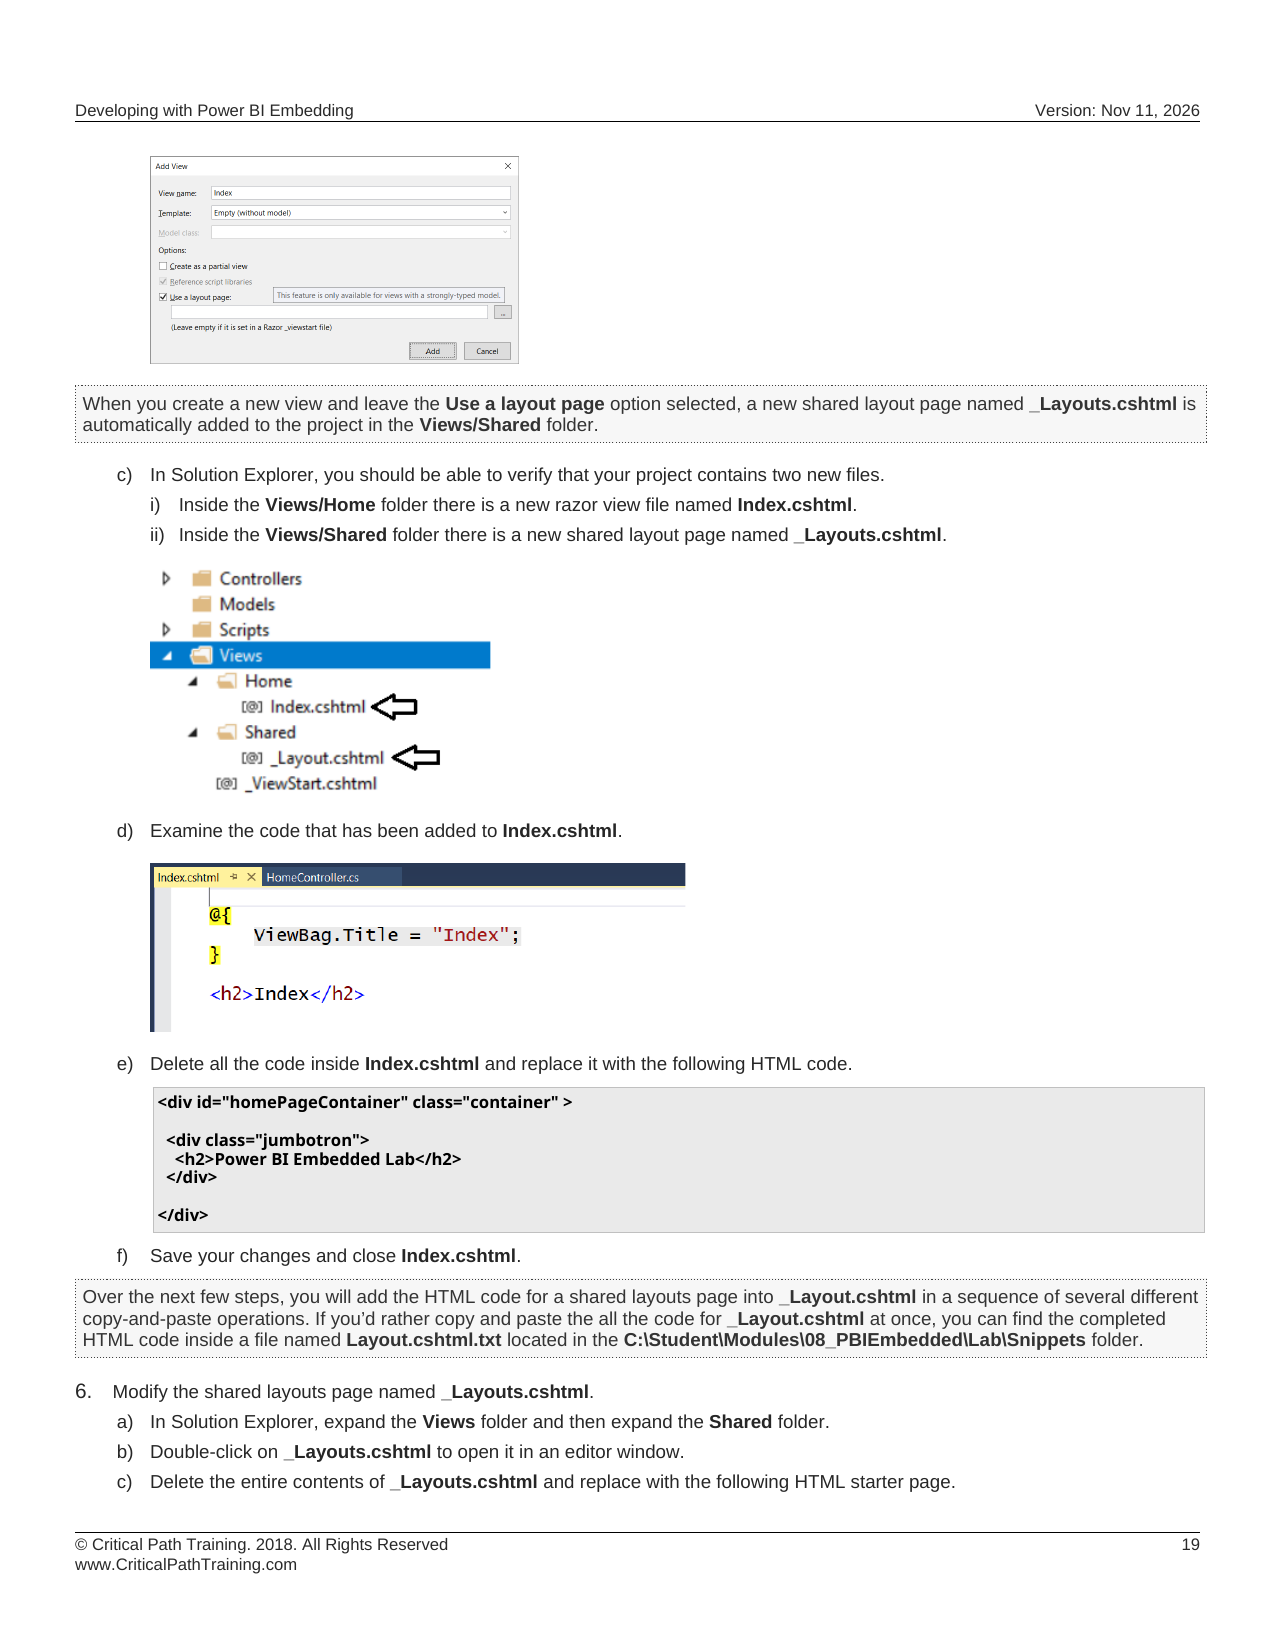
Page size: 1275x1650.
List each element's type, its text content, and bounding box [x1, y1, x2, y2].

text In Solution Explorer, you should be able to verify that your project contains two new files. [117, 464, 1200, 485]
text Inside the Views/Shared folder there is a new shared layout page named _Layouts.cshtml. [150, 523, 1200, 545]
text Examine the code that has been added to Index.cshtml. [117, 820, 1200, 841]
picture [150, 156, 519, 364]
text </div> [154, 1200, 1204, 1232]
text </div> [154, 1162, 1204, 1181]
text Delete the entire contents of _Layouts.cshtml and replace with the following HTML starter page. [117, 1471, 1200, 1492]
text When you create a new view and leave the Use a layout page option selected, a new shared layout page named _Layouts.cshtml is automatically added to the project in the Views/Shared folder. [75, 385, 1207, 443]
text Modify the shared layouts page named _Layouts.cshtml. [75, 1379, 1200, 1403]
picture [150, 566, 491, 798]
text Inside the Views/Home folder there is a new razor view file named Index.cshtml. [150, 493, 1200, 515]
text Over the next few steps, you will add the HTML code for a shared layouts page into _Layout.cshtml in a sequence of several different copy-and-paste operations. If you’d rather copy and paste the all the code for _Layout.cshtml at once, you can find the completed HTML code inside a file named Layout.cshtml.txt located in the C:\Student\Modules\08_PBIEmbedded\Lab\Snippets folder. [75, 1278, 1207, 1358]
text Delete all the code inside Index.cshtml and replace it with the following HTML code. [117, 1053, 1200, 1075]
text Double-click on _Layouts.cshtml to open it in an editor window. [117, 1441, 1200, 1462]
text <div class="jumbotron"> [154, 1125, 1204, 1143]
text In Solution Explorer, expand the Views folder and then expand the Shared folder. [117, 1411, 1200, 1432]
text <h2>Power BI Embedded Lab</h2> [154, 1143, 1204, 1162]
text Save your changes and close Index.cshtml. [117, 1244, 1200, 1266]
text <div id="homePageContainer" class="container" > [154, 1088, 1204, 1106]
picture [150, 863, 686, 1032]
